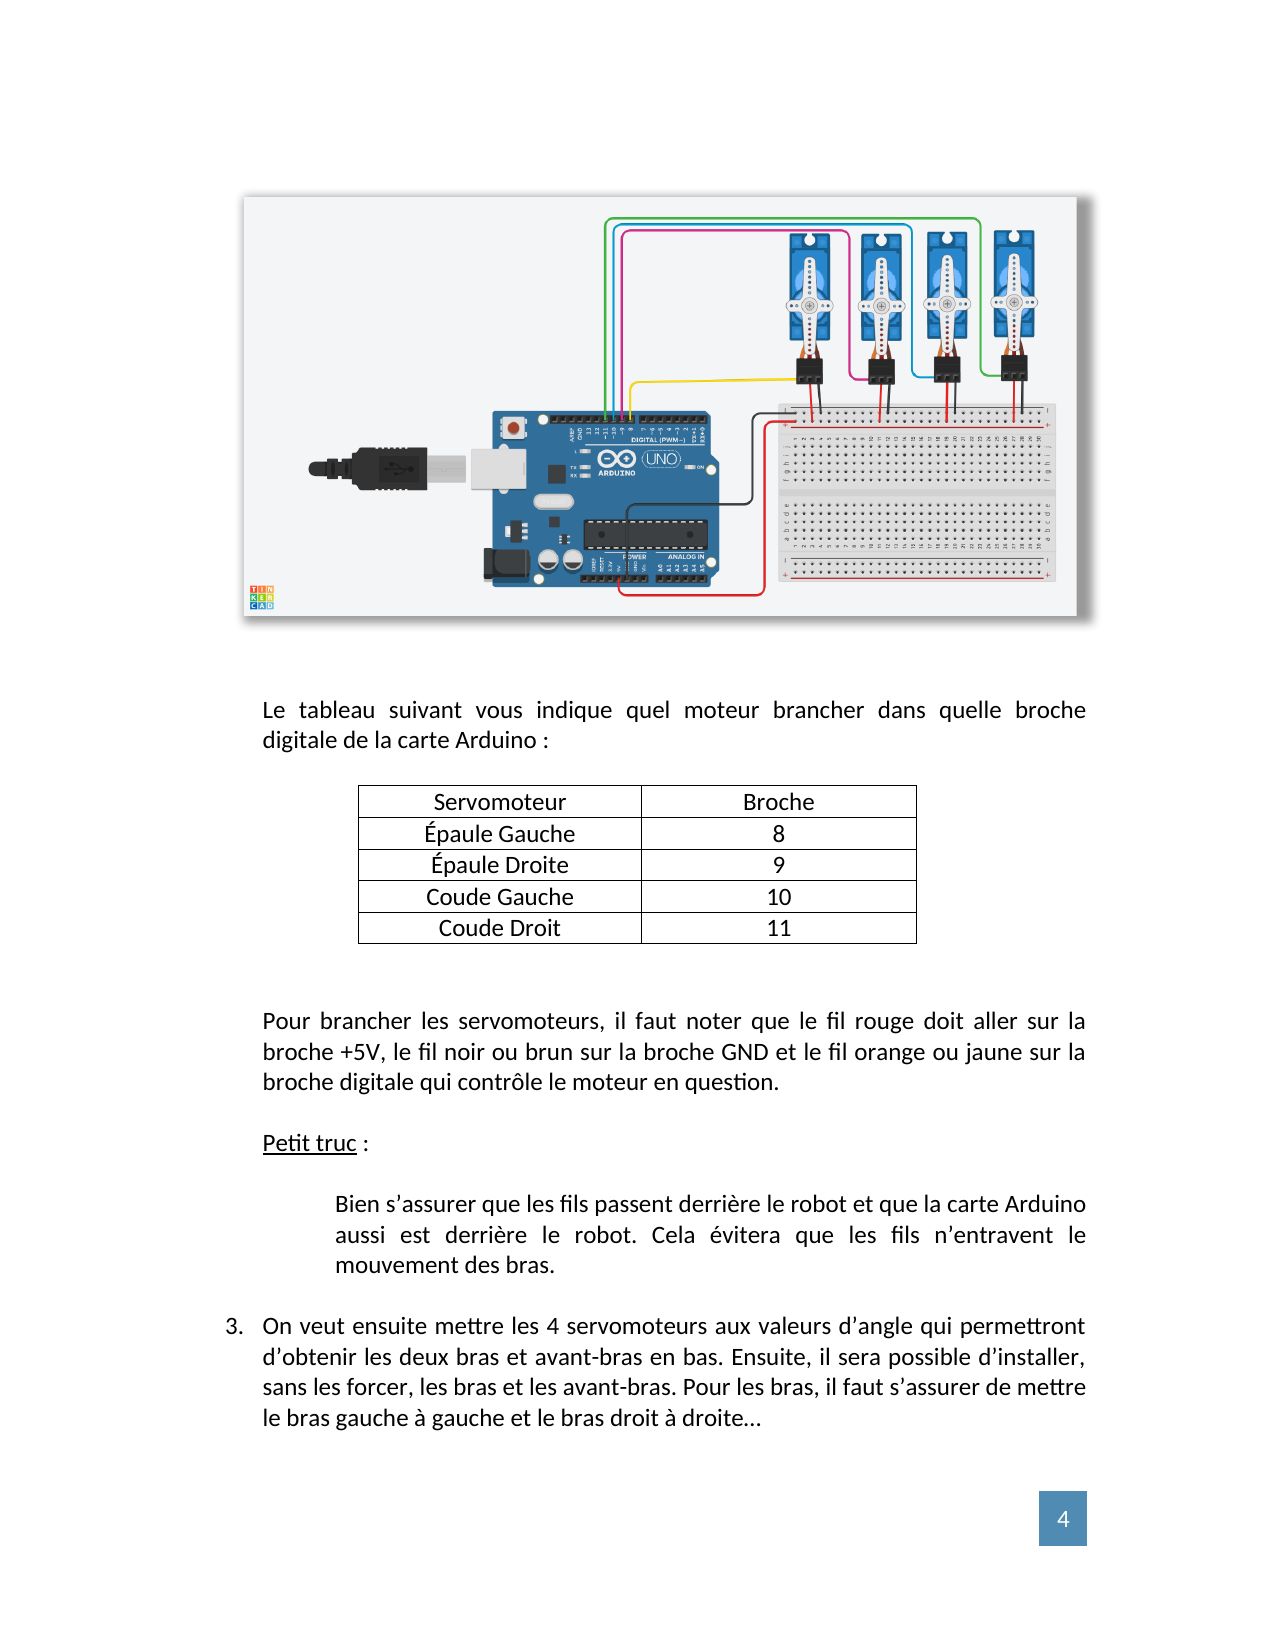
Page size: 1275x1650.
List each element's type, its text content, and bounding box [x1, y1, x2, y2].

table_cell 10 [642, 881, 916, 912]
table_cell Coude Droit [359, 913, 641, 943]
table_cell Coude Gauche [359, 881, 641, 912]
table_cell Épaule Droite [359, 850, 641, 880]
list Bien s’assurer que les fils passent derrière le robot et que la carte Arduino aussi est derrière le robot. Cela évitera que les fils n’entravent le mouvement des bras. [335, 1188, 1087, 1280]
table_header Broche [642, 786, 916, 817]
list Petit truc : [262, 1127, 1087, 1158]
table_cell 11 [642, 913, 916, 943]
list On veut ensuite mettre les 4 servomoteurs aux valeurs d’angle qui permettront d’obtenir les deux bras et avant-bras en bas. Ensuite, il sera possible d’installer, sans les forcer, les bras et les avant-bras. Pour les bras, il faut s’assurer de mettre le bras gauche à gauche et le bras droit à droite… [225, 1310, 1087, 1432]
list Pour brancher les servomoteurs, il faut noter que le fil rouge doit aller sur la broche +5V, le fil noir ou brun sur la broche GND et le fil orange ou jaune sur la broche digitale qui contrôle le moteur en question. [262, 1005, 1087, 1097]
table_cell 9 [642, 850, 916, 880]
table_cell Épaule Gauche [359, 818, 641, 848]
table_cell 8 [642, 818, 916, 848]
list Le tableau suivant vous indique quel moteur brancher dans quelle broche digitale de la carte Arduino : [262, 694, 1087, 755]
picture [243, 197, 1077, 616]
table_header Servomoteur [359, 786, 641, 817]
